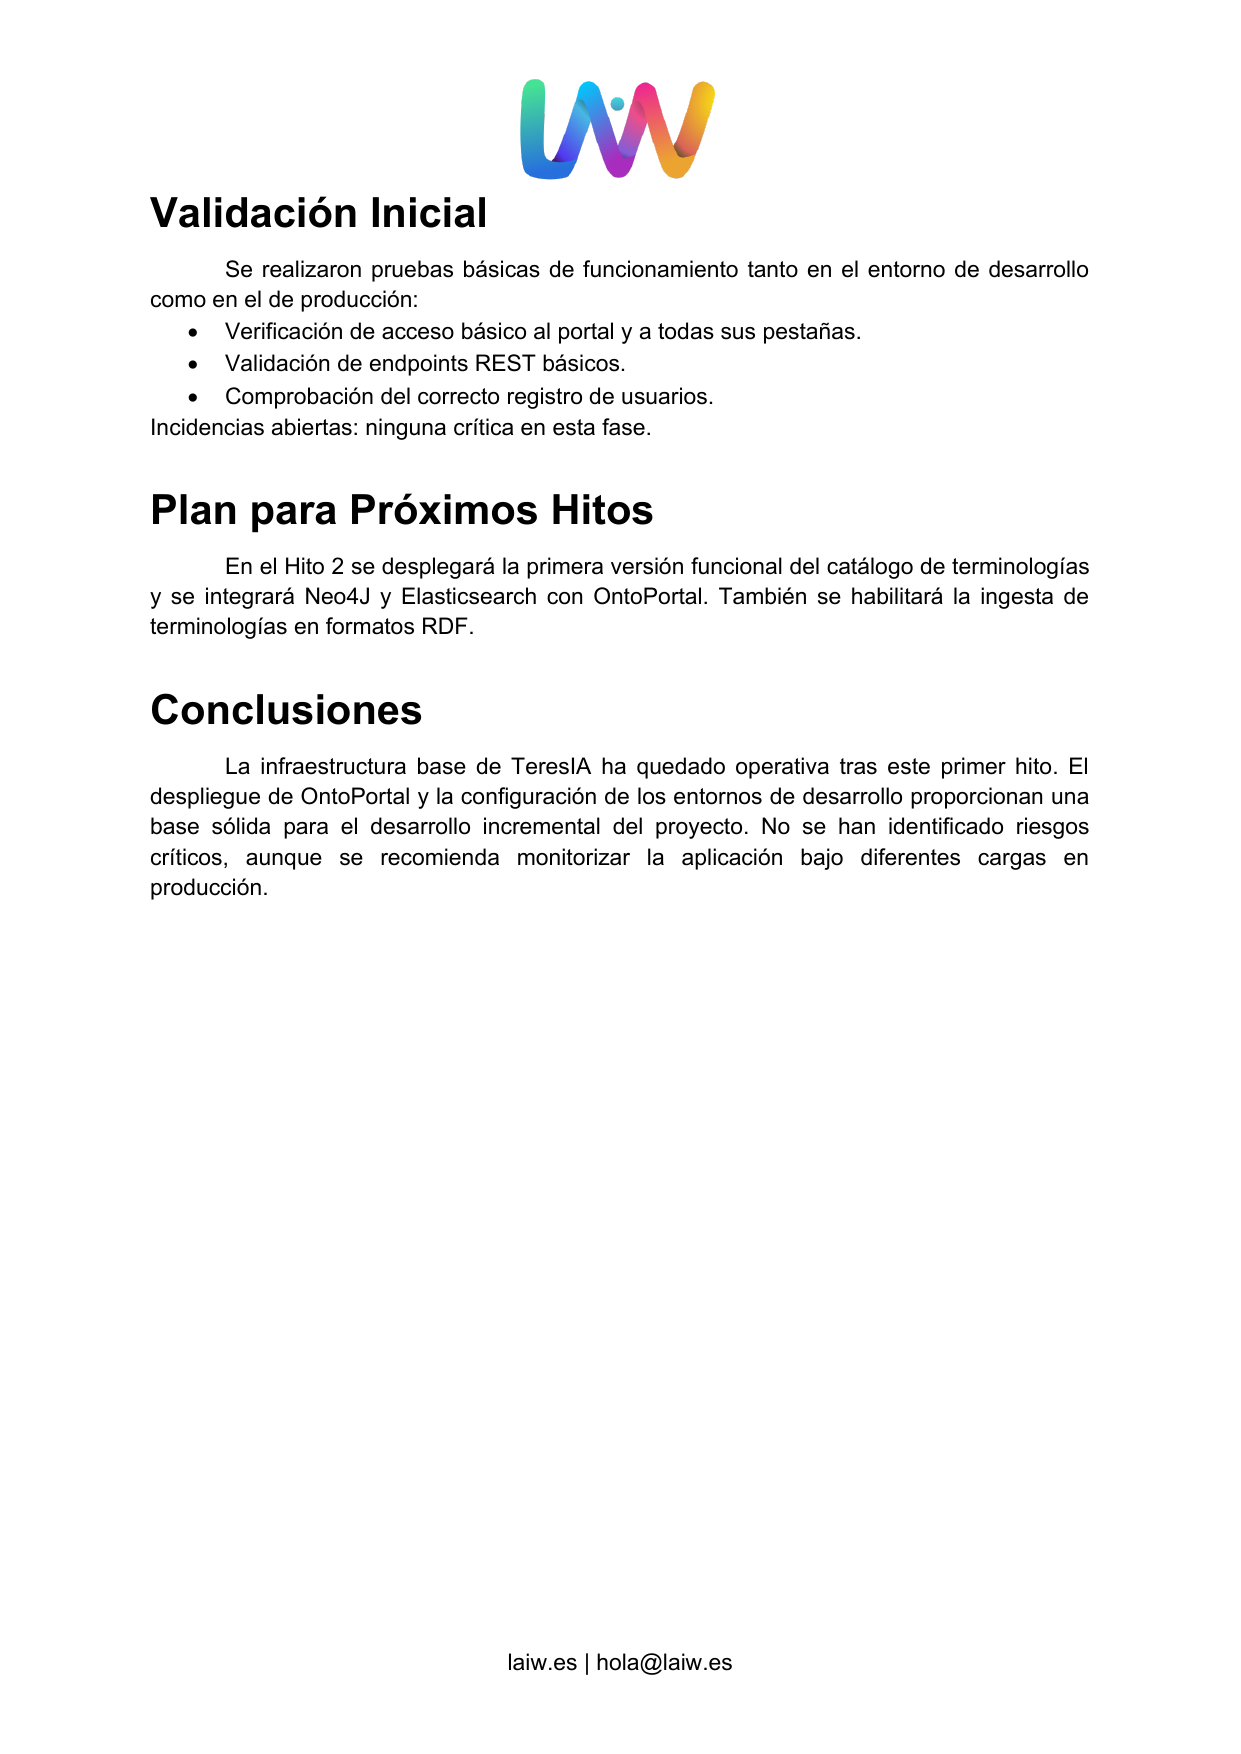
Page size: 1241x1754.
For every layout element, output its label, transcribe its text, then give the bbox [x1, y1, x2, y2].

subtitle Validación Inicial [150, 188, 1090, 236]
picture [520, 75, 720, 185]
list Verificación de acceso básico al portal y a todas sus pestañas. [187, 317, 1090, 345]
list Comprobación del correcto registro de usuarios. [187, 381, 1090, 409]
text Se realizaron pruebas básicas de funcionamiento tanto en el entorno de desarrollo como en el de producción: [150, 256, 1090, 313]
text Incidencias abiertas: ninguna crítica en esta fase. [150, 413, 1090, 440]
subtitle Conclusiones [150, 685, 1090, 733]
subtitle Plan para Próximos Hitos [150, 485, 1090, 533]
text En el Hito 2 se desplegará la primera versión funcional del catálogo de terminologías y se integrará Neo4J y Elasticsearch con OntoPortal. También se habilitará la ingesta de terminologías en formatos RDF. [150, 553, 1090, 640]
text La infraestructura base de TeresIA ha quedado operativa tras este primer hito. El despliegue de OntoPortal y la configuración de los entornos de desarrollo proporcionan una base sólida para el desarrollo incremental del proyecto. No se han identificado riesgos críticos, aunque se recomienda monitorizar la aplicación bajo diferentes cargas en producción. [150, 753, 1090, 900]
list Validación de endpoints REST básicos. [187, 349, 1090, 377]
